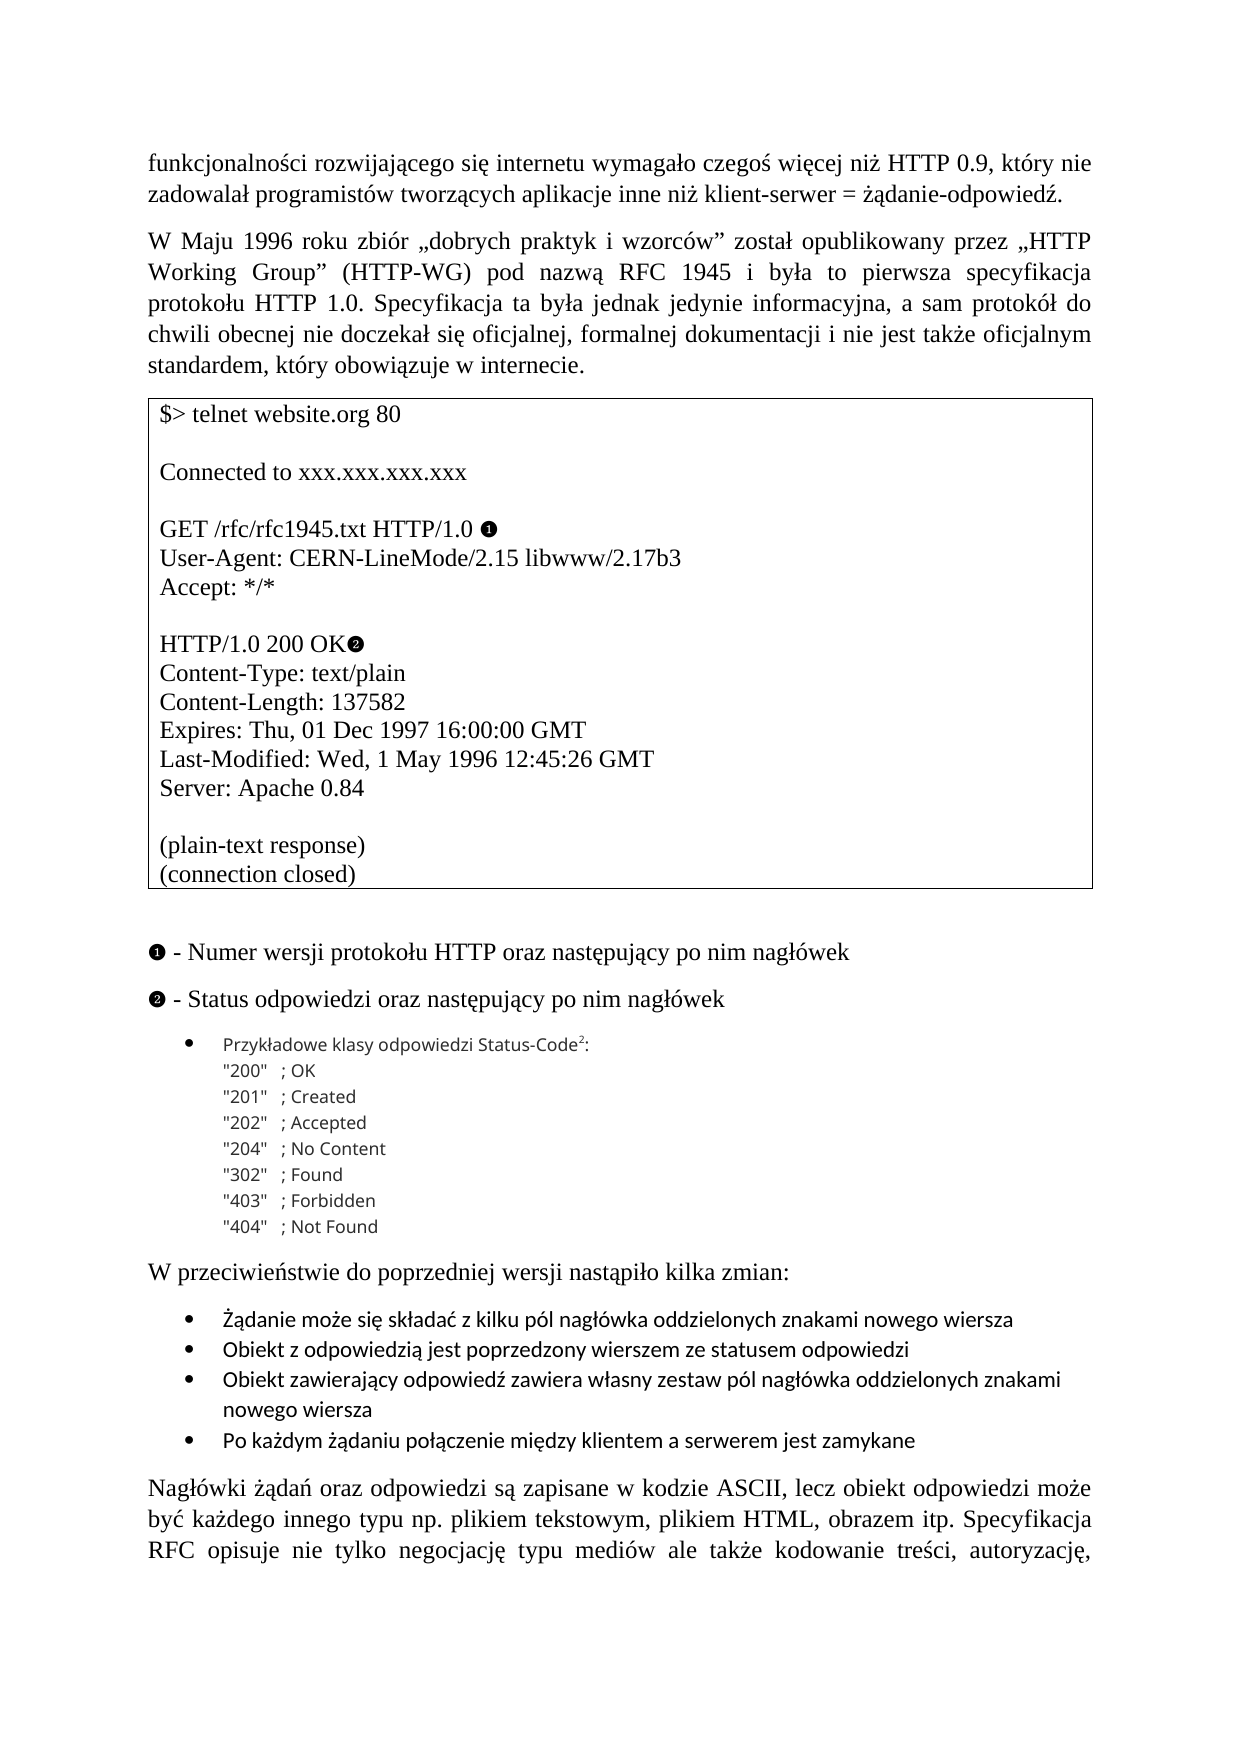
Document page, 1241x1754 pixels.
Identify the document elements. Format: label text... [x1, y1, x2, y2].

list Żądanie może się składać z kilku pól nagłówka oddzielonych znakami nowego wiersza [185, 1305, 1093, 1333]
text W przeciwieństwie do poprzedniej wersji nastąpiło kilka zmian: [148, 1257, 1093, 1286]
list Po każdym żądaniu połączenie między klientem a serwerem jest zamykane [185, 1426, 1093, 1454]
table_header $> telnet website.org 80 Connected to xxx.xxx.xxx.xxx GET /rfc/rfc1945.txt HTTP/1.0 ❶ User-Agent: CERN-LineMode/2.15 libwww/2.17b3 Accept: */* HTTP/1.0 200 OK❷ Content-Type: text/plain Content-Length: 137582 Expires: Thu, 01 Dec 1997 16:00:00 GMT Last-Modified: Wed, 1 May 1996 12:45:26 GMT Server: Apache 0.84 (plain-text response) (connection closed) [149, 399, 1092, 888]
text ❷ - Status odpowiedzi oraz następujący po nim nagłówek [148, 984, 1093, 1013]
list Przykładowe klasy odpowiedzi Status-Code: "200" ; OK "201" ; Created "202" ; Accepted "204" ; No Content "302" ; Found "403" ; Forbidden "404" ; Not Found [185, 1032, 1093, 1239]
text W Maju 1996 roku zbiór „dobrych praktyk i wzorców” został opublikowany przez „HTTP Working Group” (HTTP-WG) pod nazwą RFC 1945 i była to pierwsza specyfikacja protokołu HTTP 1.0. Specyfikacja ta była jednak jedynie informacyjna, a sam protokół do chwili obecnej nie doczekał się oficjalnej, formalnej dokumentacji i nie jest także oficjalnym standardem, który obowiązuje w internecie. [148, 226, 1093, 379]
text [148, 1473, 1093, 1563]
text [148, 148, 1093, 207]
text ❶ - Numer wersji protokołu HTTP oraz następujący po nim nagłówek [148, 937, 1093, 966]
list Obiekt z odpowiedzią jest poprzedzony wierszem ze statusem odpowiedzi [185, 1335, 1093, 1363]
list Obiekt zawierający odpowiedź zawiera własny zestaw pól nagłówka oddzielonych znakami nowego wiersza [185, 1365, 1093, 1423]
